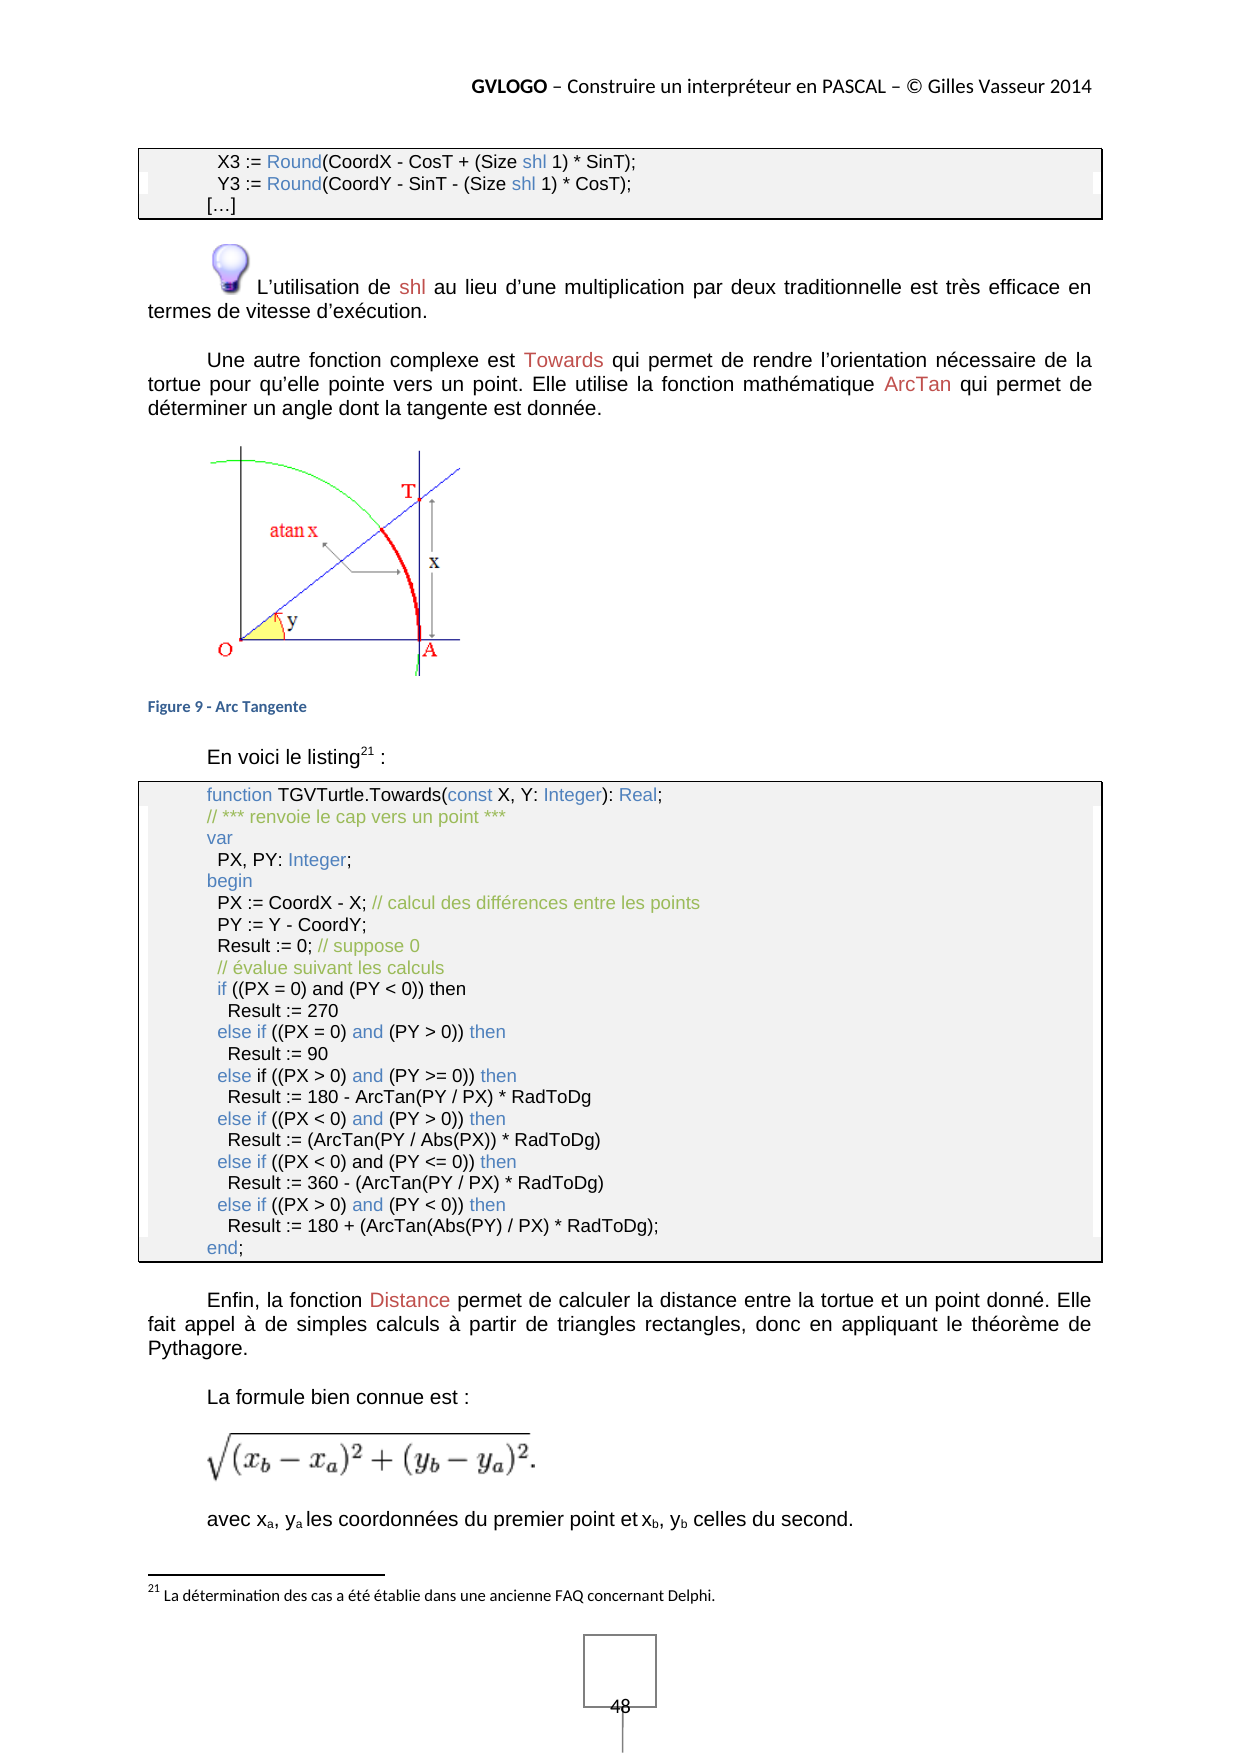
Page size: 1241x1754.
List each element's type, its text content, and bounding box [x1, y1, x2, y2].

text Result := (ArcTan(PY / Abs(PX)) * RadToDg) [148, 1129, 1093, 1151]
text Une autre fonction complexe est Towards qui permet de rendre l’orientation nécessaire de la tortue pour qu’elle pointe vers un point. Elle utilise la fonction mathématique ArcTan qui permet de déterminer un angle dont la tangente est donnée. [148, 348, 1093, 420]
text En voici le listing : [148, 744, 1093, 768]
text function TGVTurtle.Towards(const X, Y: Integer): Real; [139, 782, 1101, 806]
text Result := 90 [148, 1043, 1093, 1064]
text // *** renvoie le cap vers un point *** [148, 806, 1093, 827]
text Result := 180 + (ArcTan(Abs(PY) / PX) * RadToDg); [148, 1215, 1093, 1234]
text La formule bien connue est : [148, 1384, 1093, 1408]
text […] [139, 191, 1101, 218]
text else if ((PX > 0) and (PY >= 0)) then [148, 1064, 1093, 1086]
text if ((PX = 0) and (PY < 0)) then [148, 978, 1093, 1000]
text PX := CoordX - X; // calcul des différences entre les points [148, 892, 1093, 913]
text Result := 0; // suppose 0 [148, 935, 1093, 957]
text else if ((PX = 0) and (PY > 0)) then [148, 1021, 1093, 1043]
text // évalue suivant les calculs [148, 957, 1093, 978]
text PX, PY: Integer; [148, 849, 1093, 870]
text PY := Y - CoordY; [148, 913, 1093, 935]
text Result := 270 [148, 1000, 1093, 1021]
text Result := 180 - ArcTan(PY / PX) * RadToDg [148, 1086, 1093, 1107]
text else if ((PX < 0) and (PY > 0)) then [148, 1107, 1093, 1129]
text X3 := Round(CoordX - CosT + (Size shl 1) * SinT); [139, 149, 1101, 172]
text Y3 := Round(CoordY - SinT - (Size shl 1) * CosT); [148, 172, 1093, 191]
text Result := 360 - (ArcTan(PY / PX) * RadToDg) [148, 1172, 1093, 1194]
text L’utilisation de shl au lieu d’une multiplication par deux traditionnelle est très efficace en termes de vitesse d’exécution. [148, 244, 1093, 323]
text avec xa, ya les coordonnées du premier point et xb, yb celles du second. [148, 1507, 1093, 1531]
text var [148, 827, 1093, 849]
picture [206, 244, 257, 295]
picture [206, 444, 499, 676]
text else if ((PX < 0) and (PY <= 0)) then [148, 1151, 1093, 1172]
text else if ((PX > 0) and (PY < 0)) then [148, 1194, 1093, 1215]
picture [206, 1433, 535, 1482]
text Enfin, la fonction Distance permet de calculer la distance entre la tortue et un point donné. Elle fait appel à de simples calculs à partir de triangles rectangles, donc en appliquant le théorème de Pythagore. [148, 1288, 1093, 1359]
text end; [139, 1234, 1101, 1261]
text begin [148, 870, 1093, 892]
